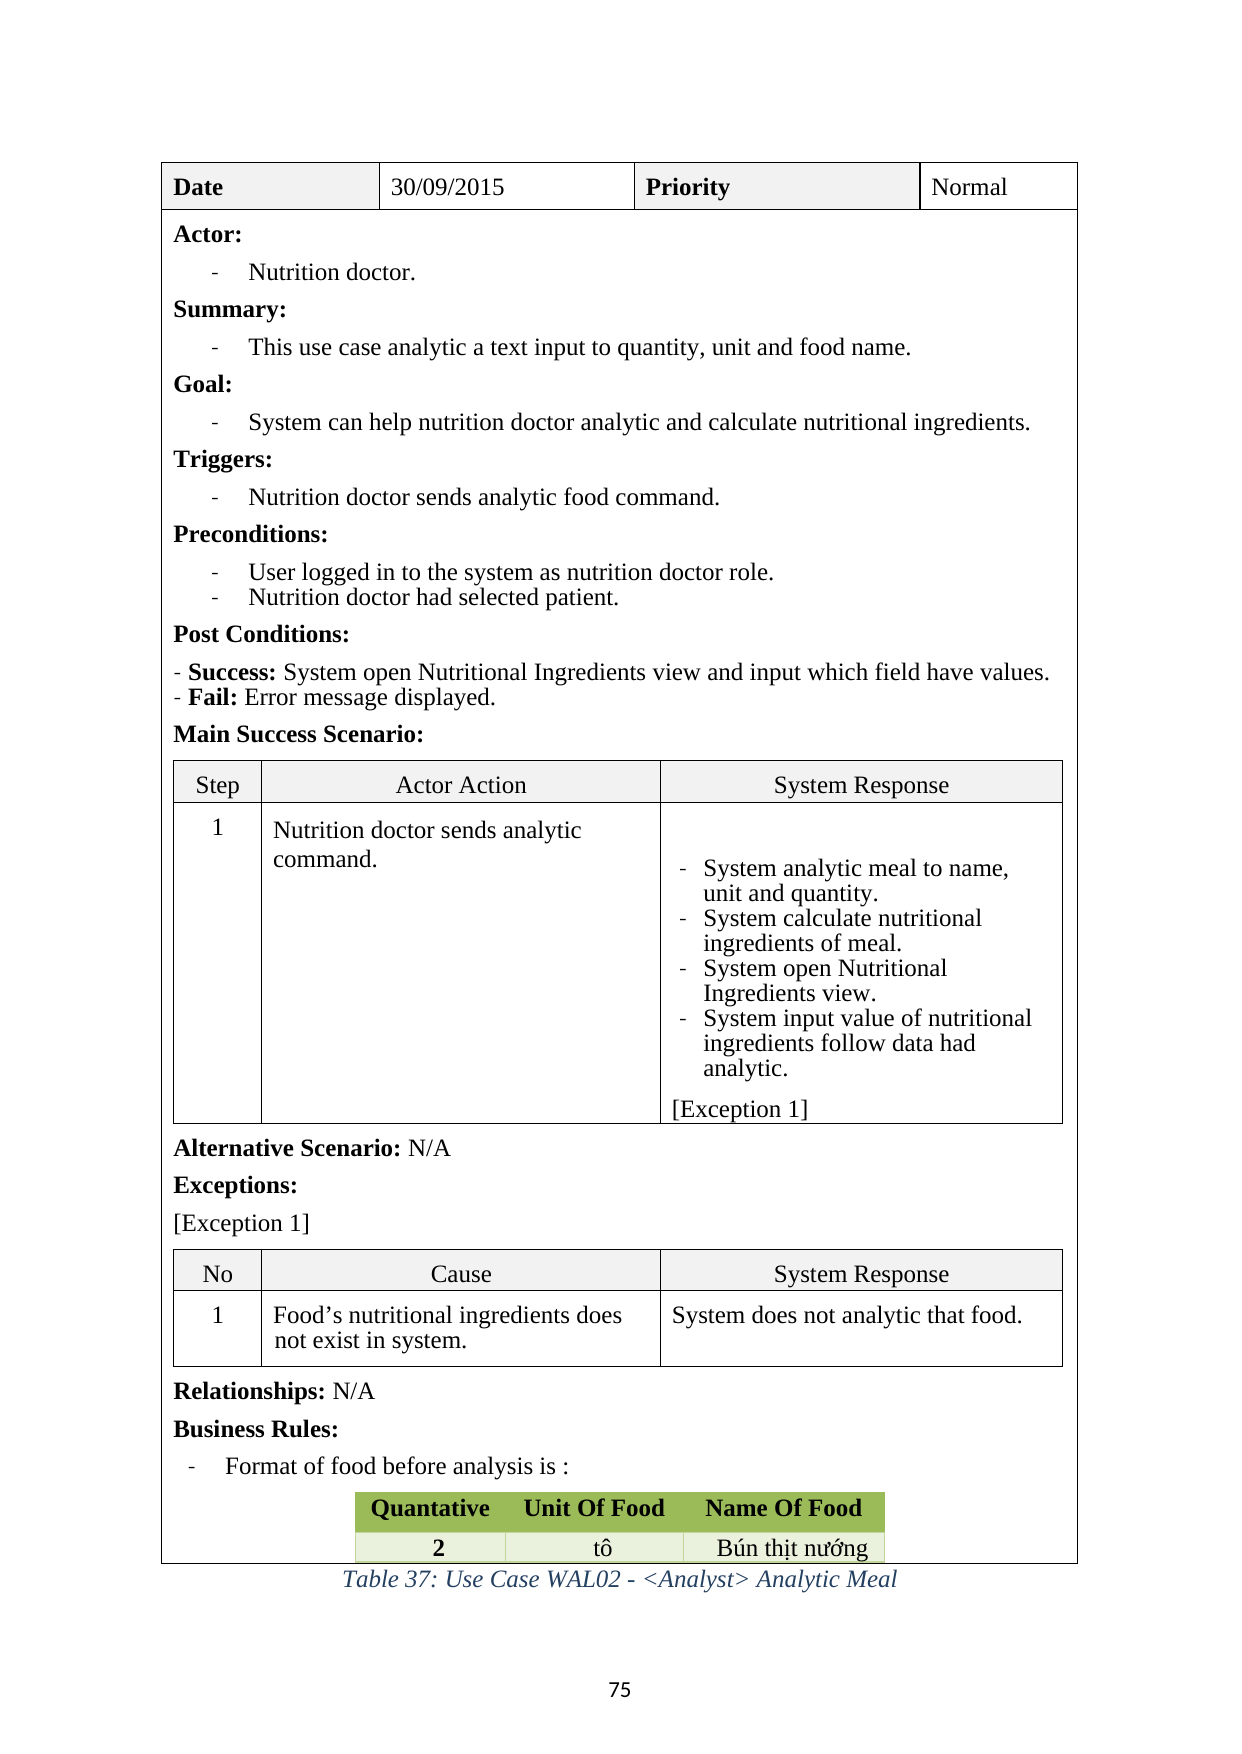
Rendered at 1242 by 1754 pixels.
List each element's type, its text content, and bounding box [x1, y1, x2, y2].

text Table 37: Use Case WAL02 - <Analyst> Analytic Meal [94, 1564, 1146, 1592]
table_cell Date [162, 163, 379, 209]
table_cell Normal [921, 163, 1077, 209]
table_cell Priority [635, 163, 919, 209]
table_cell Actor: Nutrition doctor. Summary: This use case analytic a text input to quantity, unit and food name. Goal: System can help nutrition doctor analytic and calculate nutritional ingredients. Triggers: Nutrition doctor sends analytic food command. Preconditions: User logged in to the system as nutrition doctor role. Nutrition doctor had selected patient. Post Conditions: Success: System open Nutritional Ingredients view and input which field have values. Fail: Error message displayed. Main Success Scenario: Alternative Scenario: N/A Exceptions: [Exception 1] Relationships: N/A Business Rules: Format of food before analysis is : [162, 210, 1077, 1563]
table_cell 30/09/2015 [380, 163, 634, 209]
